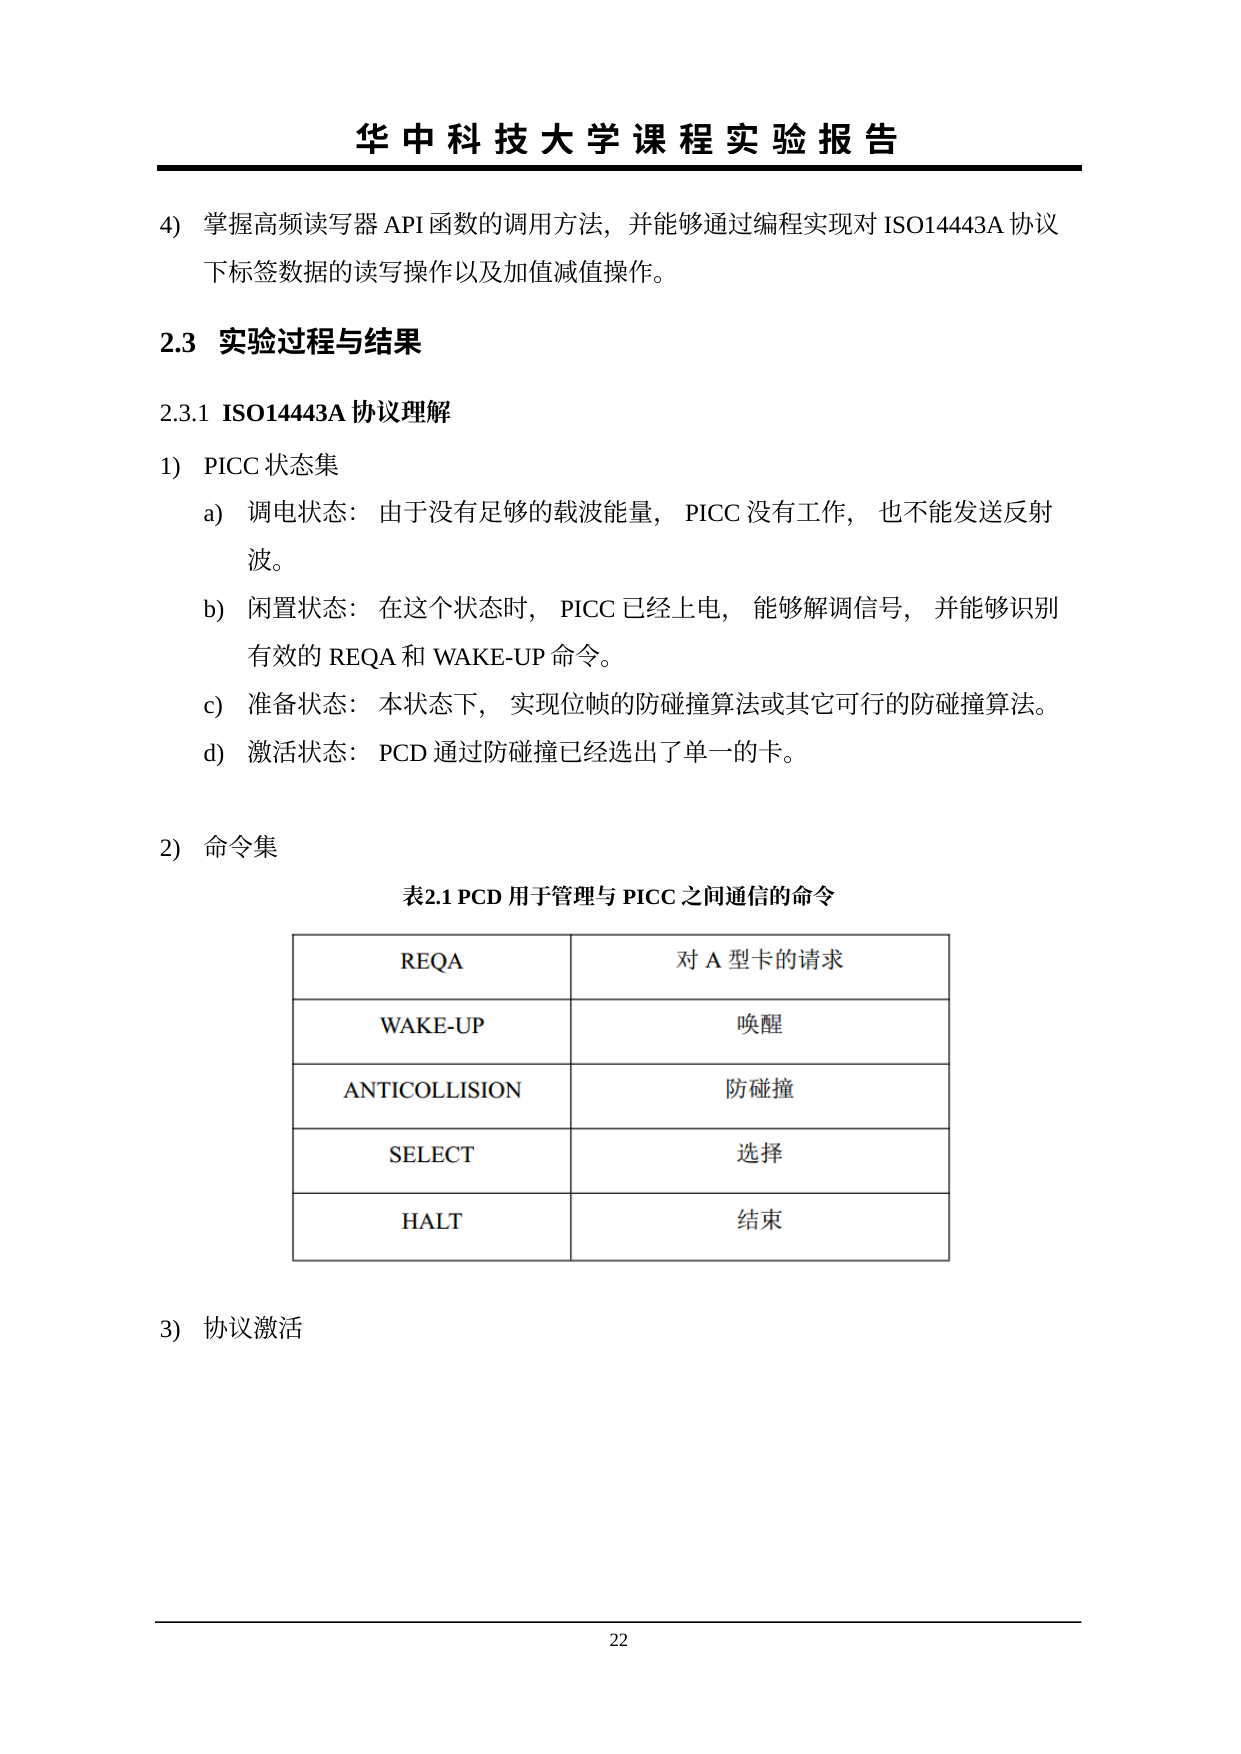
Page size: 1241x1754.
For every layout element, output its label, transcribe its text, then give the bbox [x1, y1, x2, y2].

picture [274, 920, 964, 1269]
list PICC状态集 [159, 439, 1078, 487]
list 命令集 [159, 822, 1078, 870]
text 表2.1 PCD 用于管理与 PICC 之间通信的命令 [159, 879, 1078, 911]
subtitle ISO14443A协议理解 [159, 386, 1078, 434]
list 掌握高频读写器API函数的调用方法，并能够通过编程实现对ISO14443A 协议下标签数据的读写操作以及加值减值操作。 [159, 198, 1078, 294]
list 调电状态： 由于没有足够的载波能量， PICC 没有工作， 也不能发送反射波。 [203, 487, 1078, 583]
list 闲置状态： 在这个状态时， PICC 已经上电， 能够解调信号， 并能够识别有效的 REQA 和 WAKE-UP命令。 [203, 583, 1078, 678]
list 激活状态： PCD 通过防碰撞已经选出了单一的卡。 [203, 726, 1078, 774]
list 准备状态： 本状态下， 实现位帧的防碰撞算法或其它可行的防碰撞算法。 [203, 678, 1078, 726]
list 协议激活 [159, 1303, 1078, 1350]
subtitle 实验过程与结果 [159, 319, 1053, 361]
